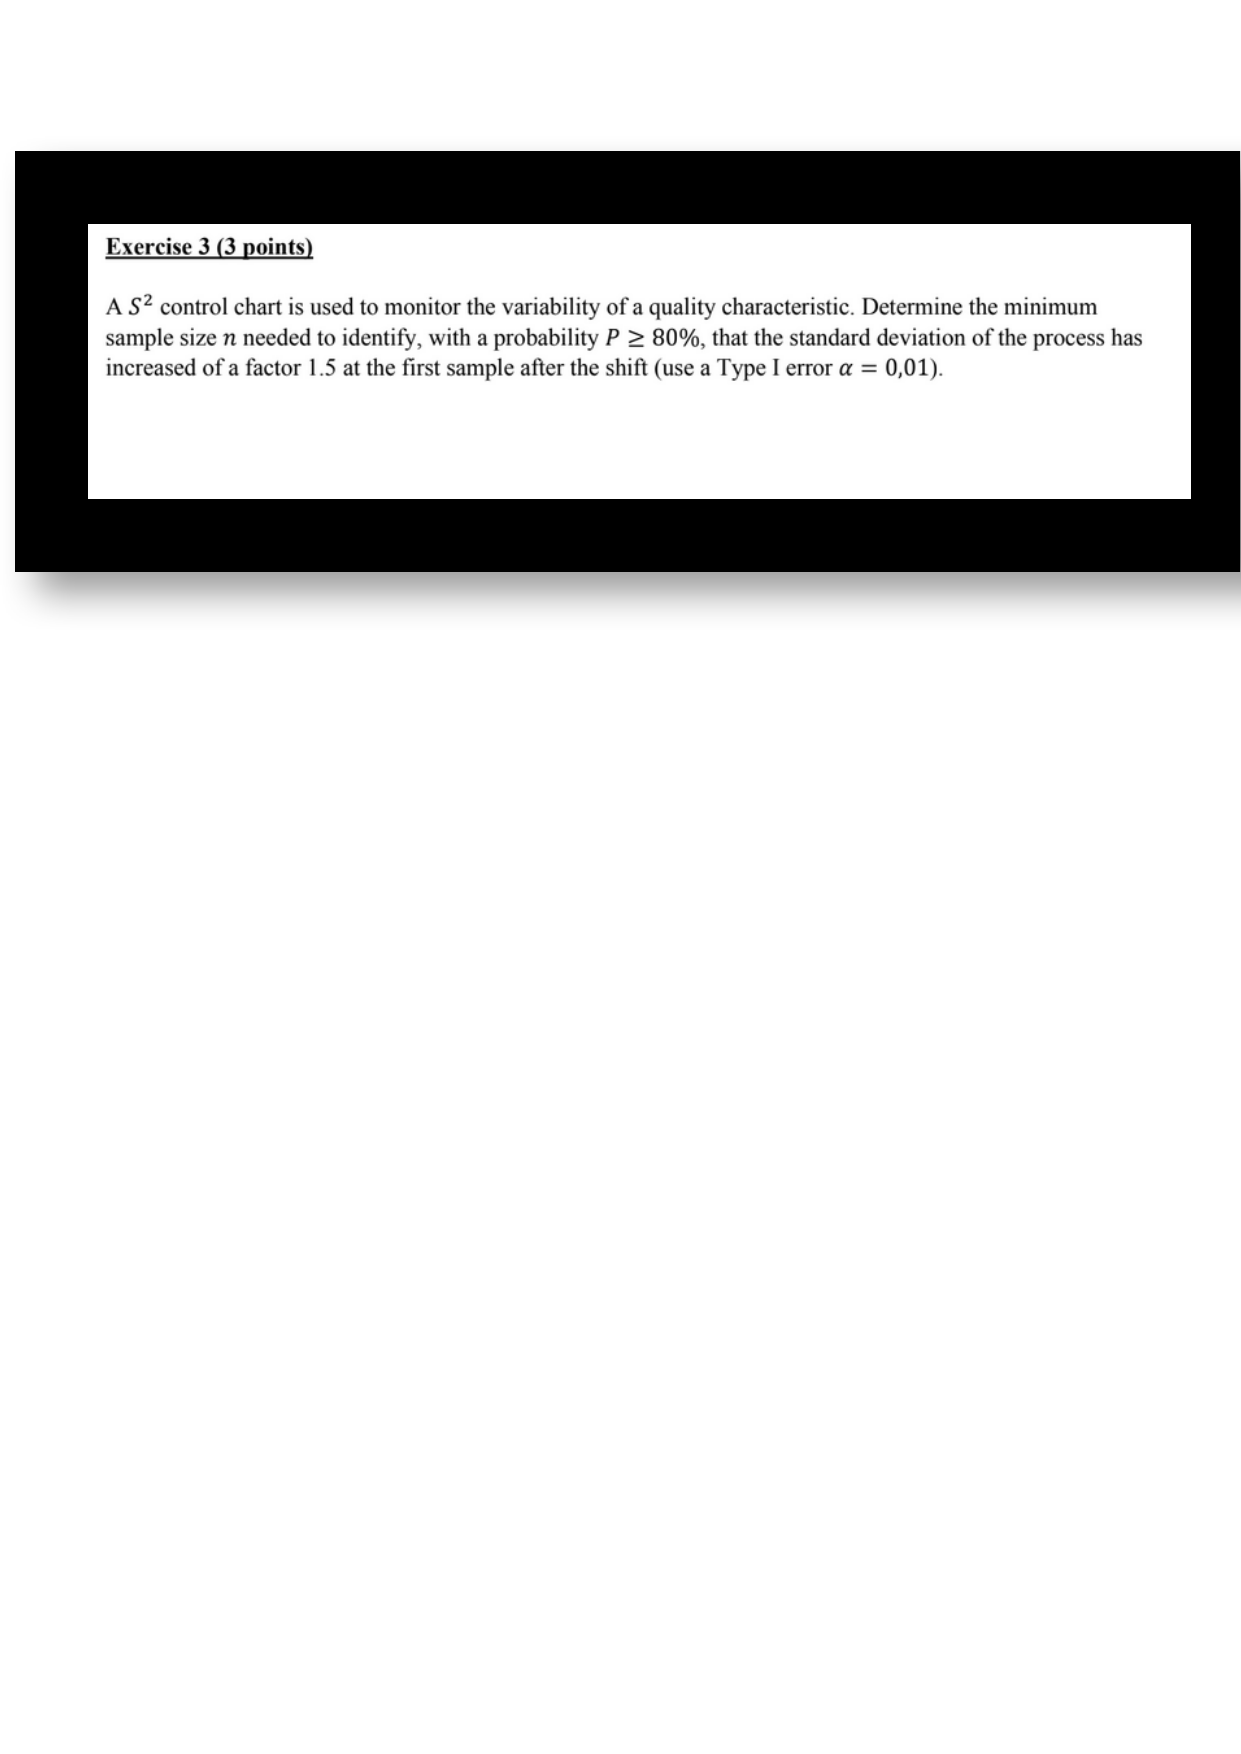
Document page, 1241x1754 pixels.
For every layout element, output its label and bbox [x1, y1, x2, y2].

picture [88, 224, 1191, 499]
